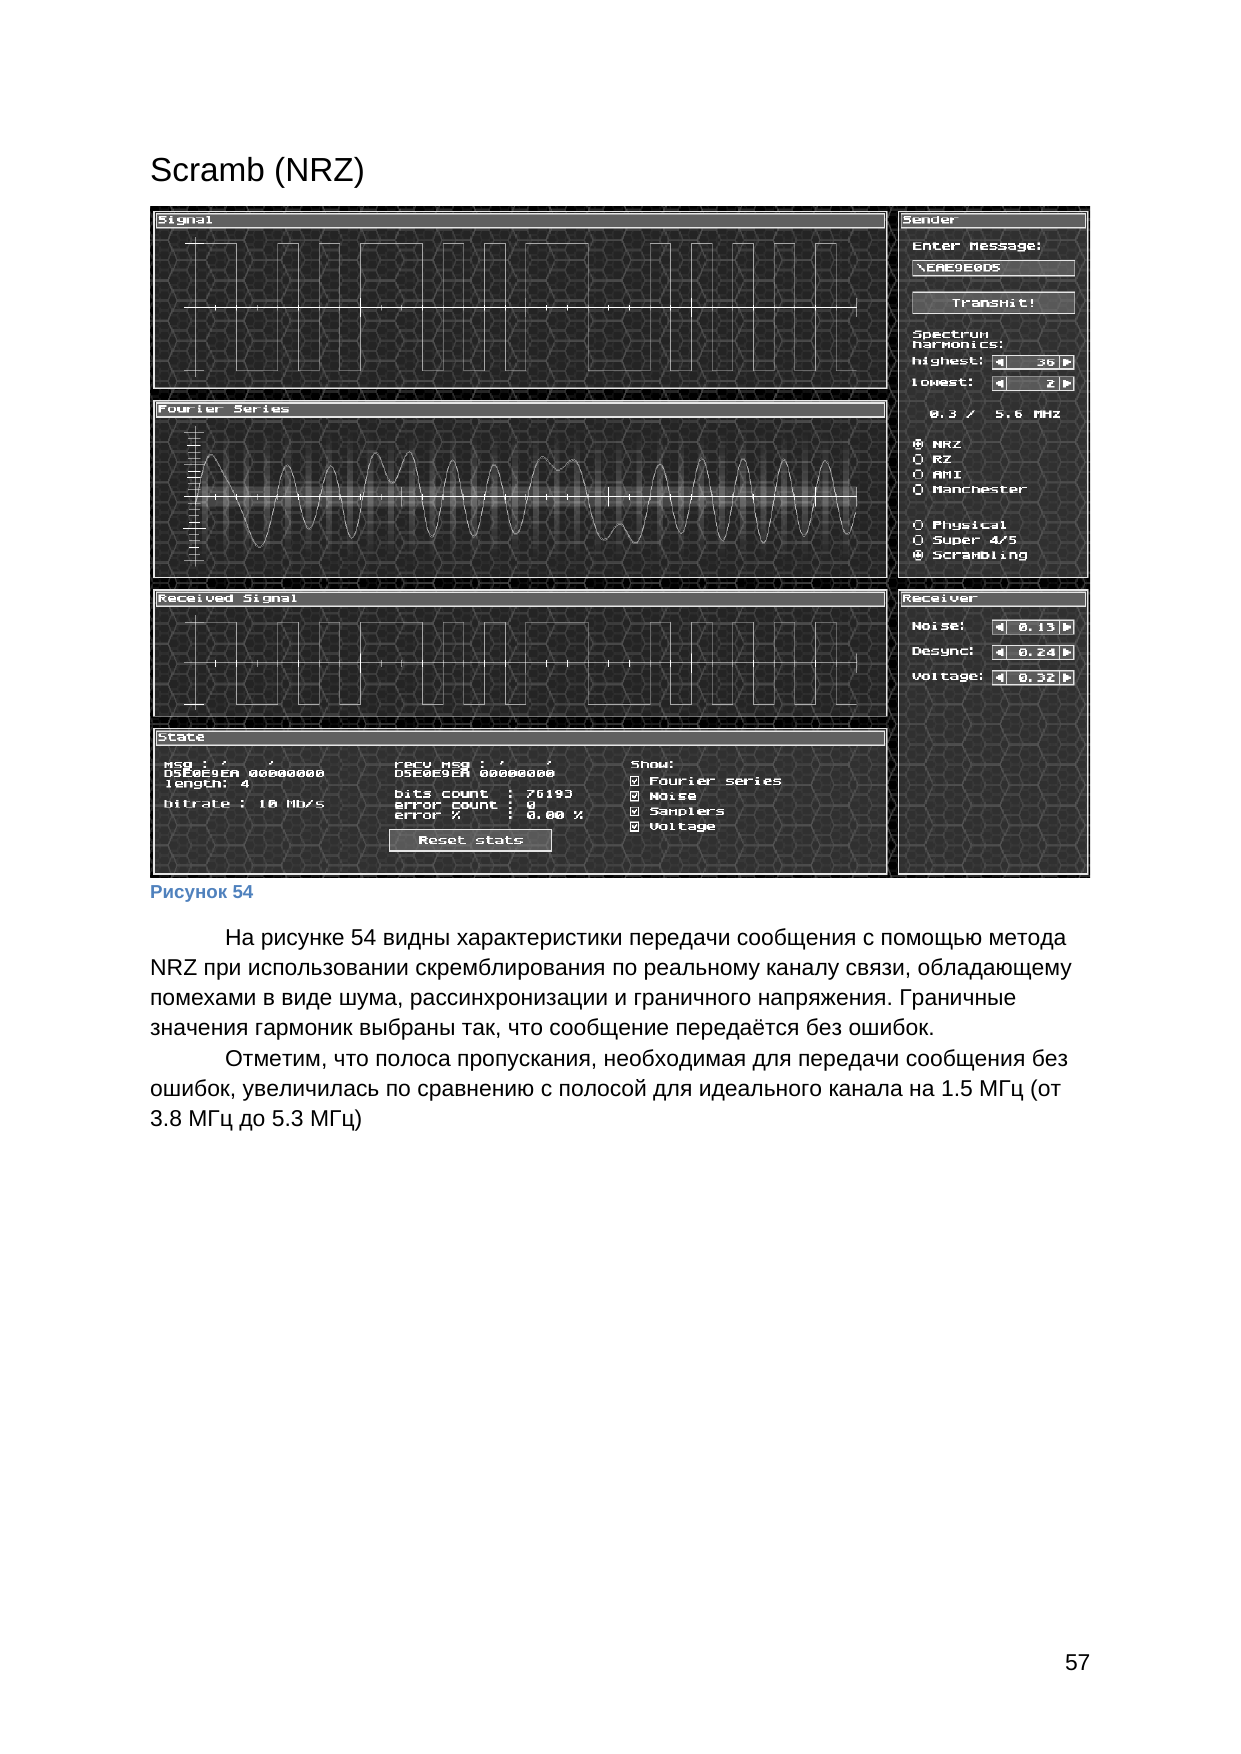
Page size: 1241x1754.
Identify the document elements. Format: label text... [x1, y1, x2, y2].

subtitle Scramb (NRZ) [150, 150, 1090, 188]
text Отметим, что полоса пропускания, необходимая для передачи сообщения без ошибок, увеличилась по сравнению с полосой для идеального канала на 1.5 МГц (от 3.8 МГц до 5.3 МГц) [150, 1044, 1090, 1131]
picture [150, 206, 1091, 878]
text На рисунке 54 видны характеристики передачи сообщения с помощью метода NRZ при использовании скремблирования по реальному каналу связи, обладающему помехами в виде шума, рассинхронизации и граничного напряжения. Граничные значения гармоник выбраны так, что сообщение передаётся без ошибок. [150, 924, 1090, 1041]
